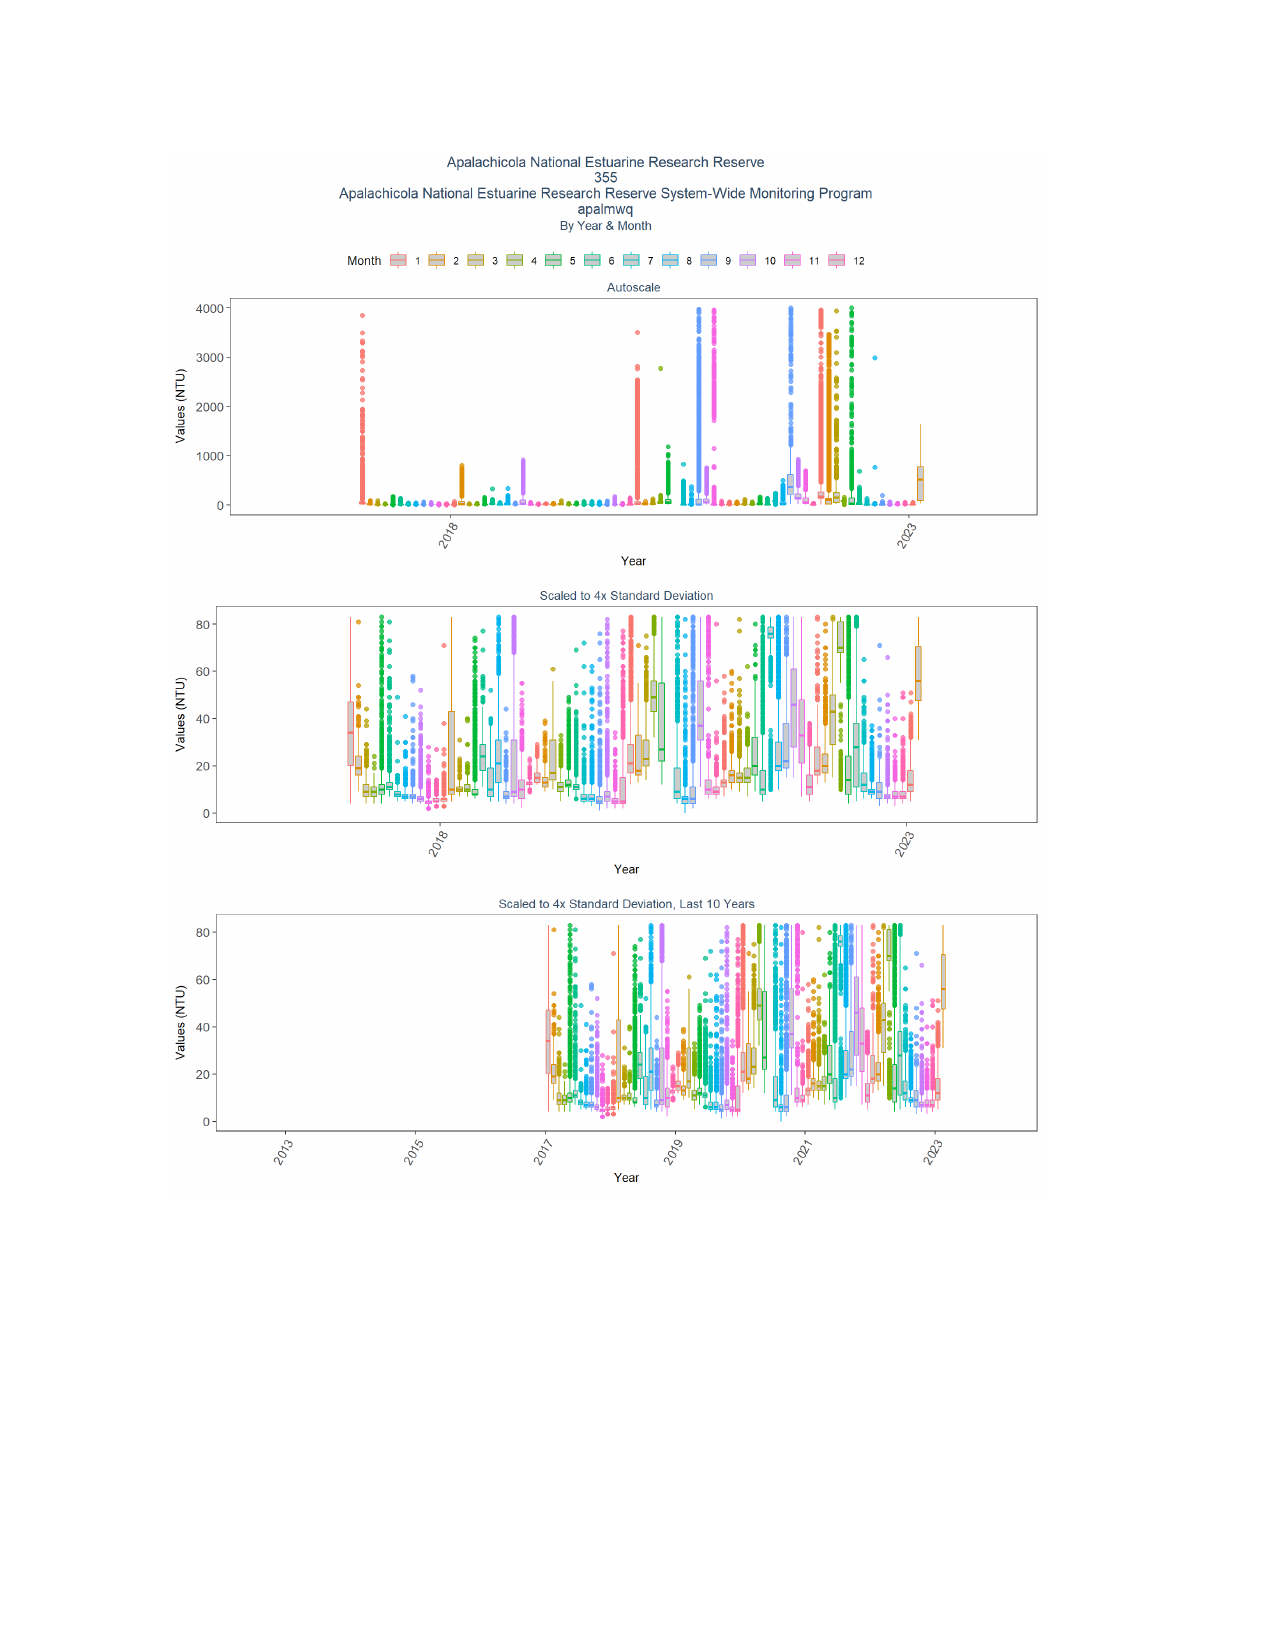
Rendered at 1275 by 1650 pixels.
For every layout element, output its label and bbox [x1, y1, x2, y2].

picture [168, 150, 1044, 1200]
